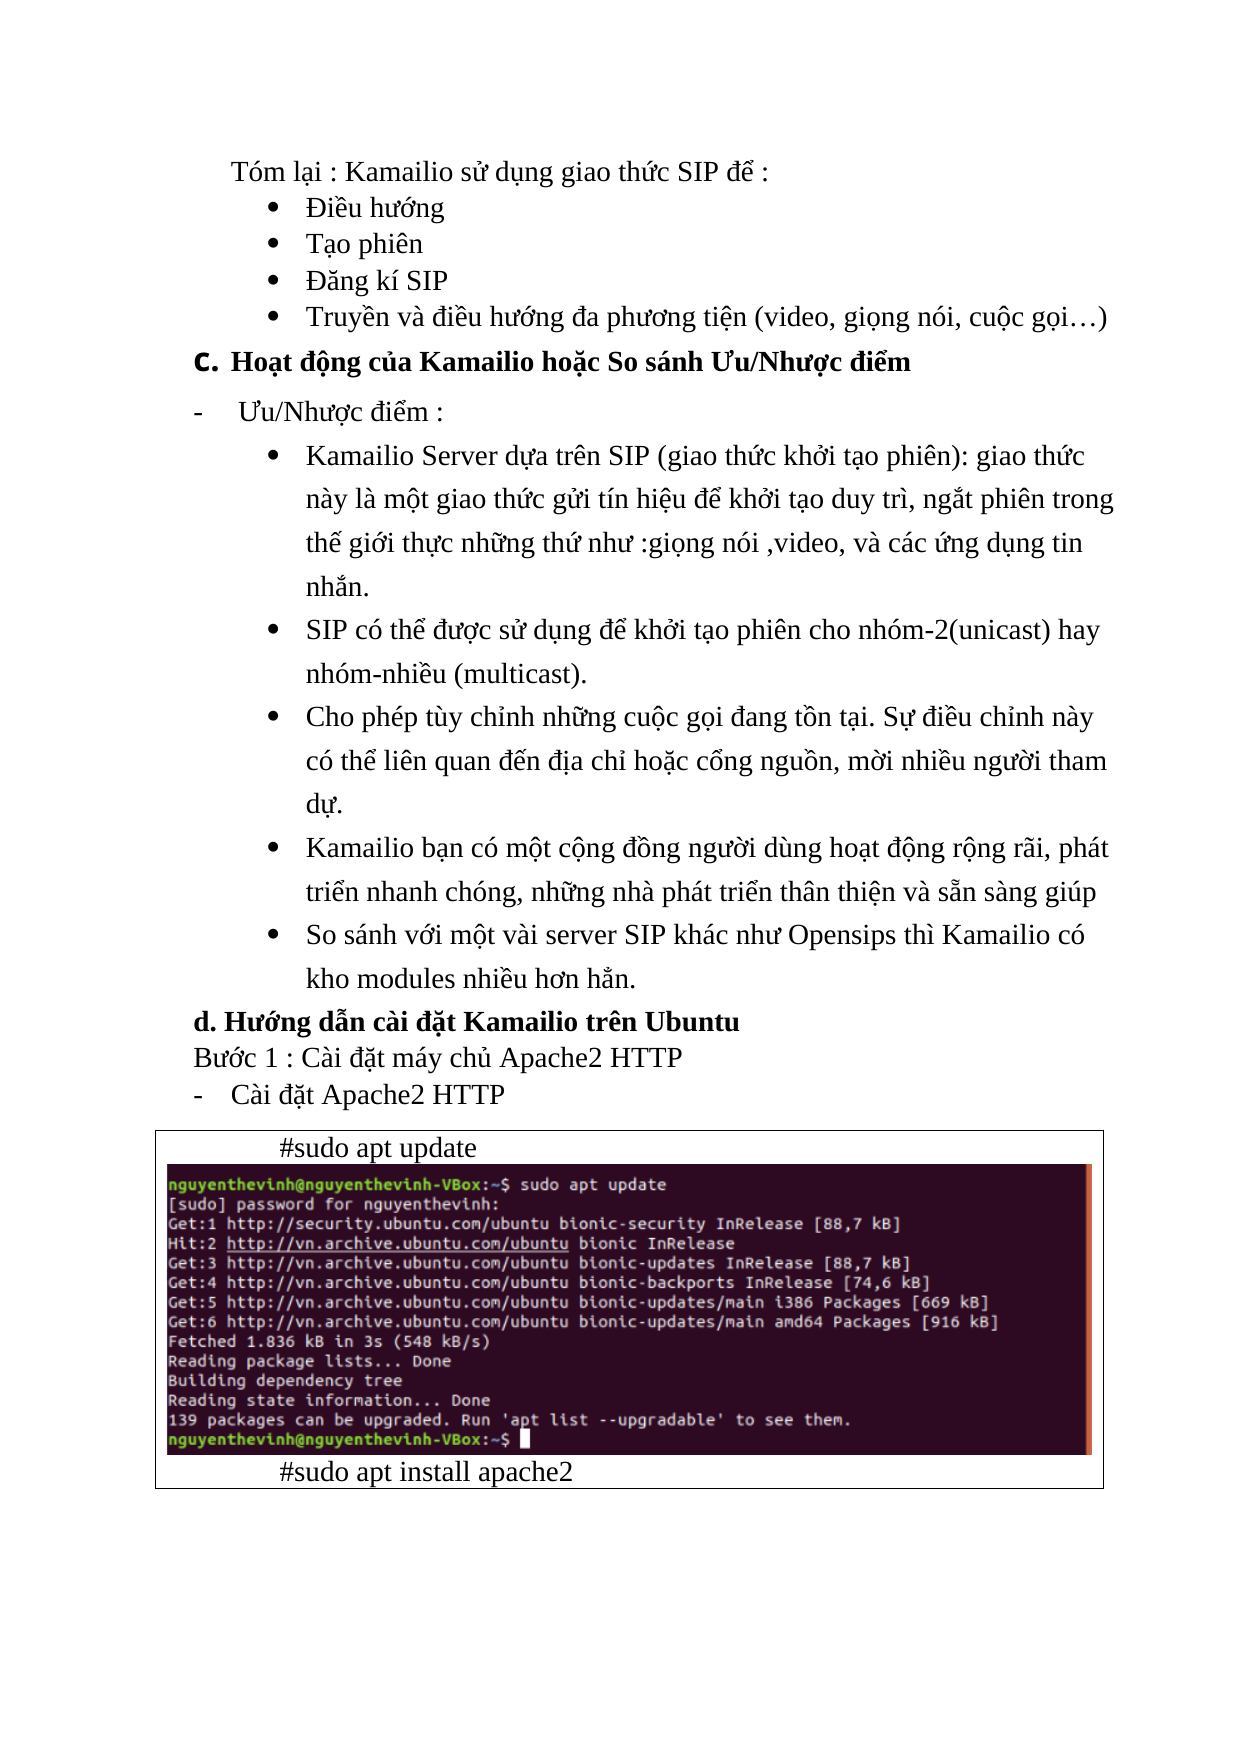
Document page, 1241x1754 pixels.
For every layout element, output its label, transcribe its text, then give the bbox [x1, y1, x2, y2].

list Đăng kí SIP [268, 263, 1122, 297]
list Hoạt động của Kamailio hoặc So sánh Ưu/Nhược điểm [193, 335, 1122, 381]
list Ưu/Nhược điểm : [193, 394, 1122, 428]
table_header #sudo apt update #sudo apt install apache2 [156, 1131, 1103, 1488]
list Truyền và điều hướng đa phương tiện (video, giọng nói, cuộc gọi…) [268, 299, 1122, 333]
list So sánh với một vài server SIP khác như Opensips thì Kamailio có kho modules nhiều hơn hẳn. [268, 917, 1122, 994]
list Cho phép tùy chỉnh những cuộc gọi đang tồn tại. Sự điều chỉnh này có thể liên quan đến địa chỉ hoặc cổng nguồn, mời nhiều người tham dự. [268, 699, 1122, 820]
list Kamailio Server dựa trên SIP (giao thức khởi tạo phiên): giao thức này là một giao thức gửi tín hiệu để khởi tạo duy trì, ngắt phiên trong thế giới thực những thứ như :giọng nói ,video, và các ứng dụng tin nhắn. [268, 438, 1122, 602]
list d. Hướng dẫn cài đặt Kamailio trên Ubuntu [193, 1004, 1122, 1038]
list Kamailio bạn có một cộng đồng người dùng hoạt động rộng rãi, phát triển nhanh chóng, những nhà phát triển thân thiện và sẵn sàng giúp [268, 830, 1122, 907]
list SIP có thể được sử dụng để khởi tạo phiên cho nhóm-2(unicast) hay nhóm-nhiều (multicast). [268, 612, 1122, 689]
list Bước 1 : Cài đặt máy chủ Apache2 HTTP [193, 1041, 1122, 1074]
list Tạo phiên [268, 227, 1122, 260]
list Tóm lại : Kamailio sử dụng giao thức SIP để : [231, 154, 1122, 188]
list Cài đặt Apache2 HTTP [193, 1077, 1122, 1110]
list Điều hướng [268, 190, 1122, 224]
picture [166, 1164, 1092, 1455]
